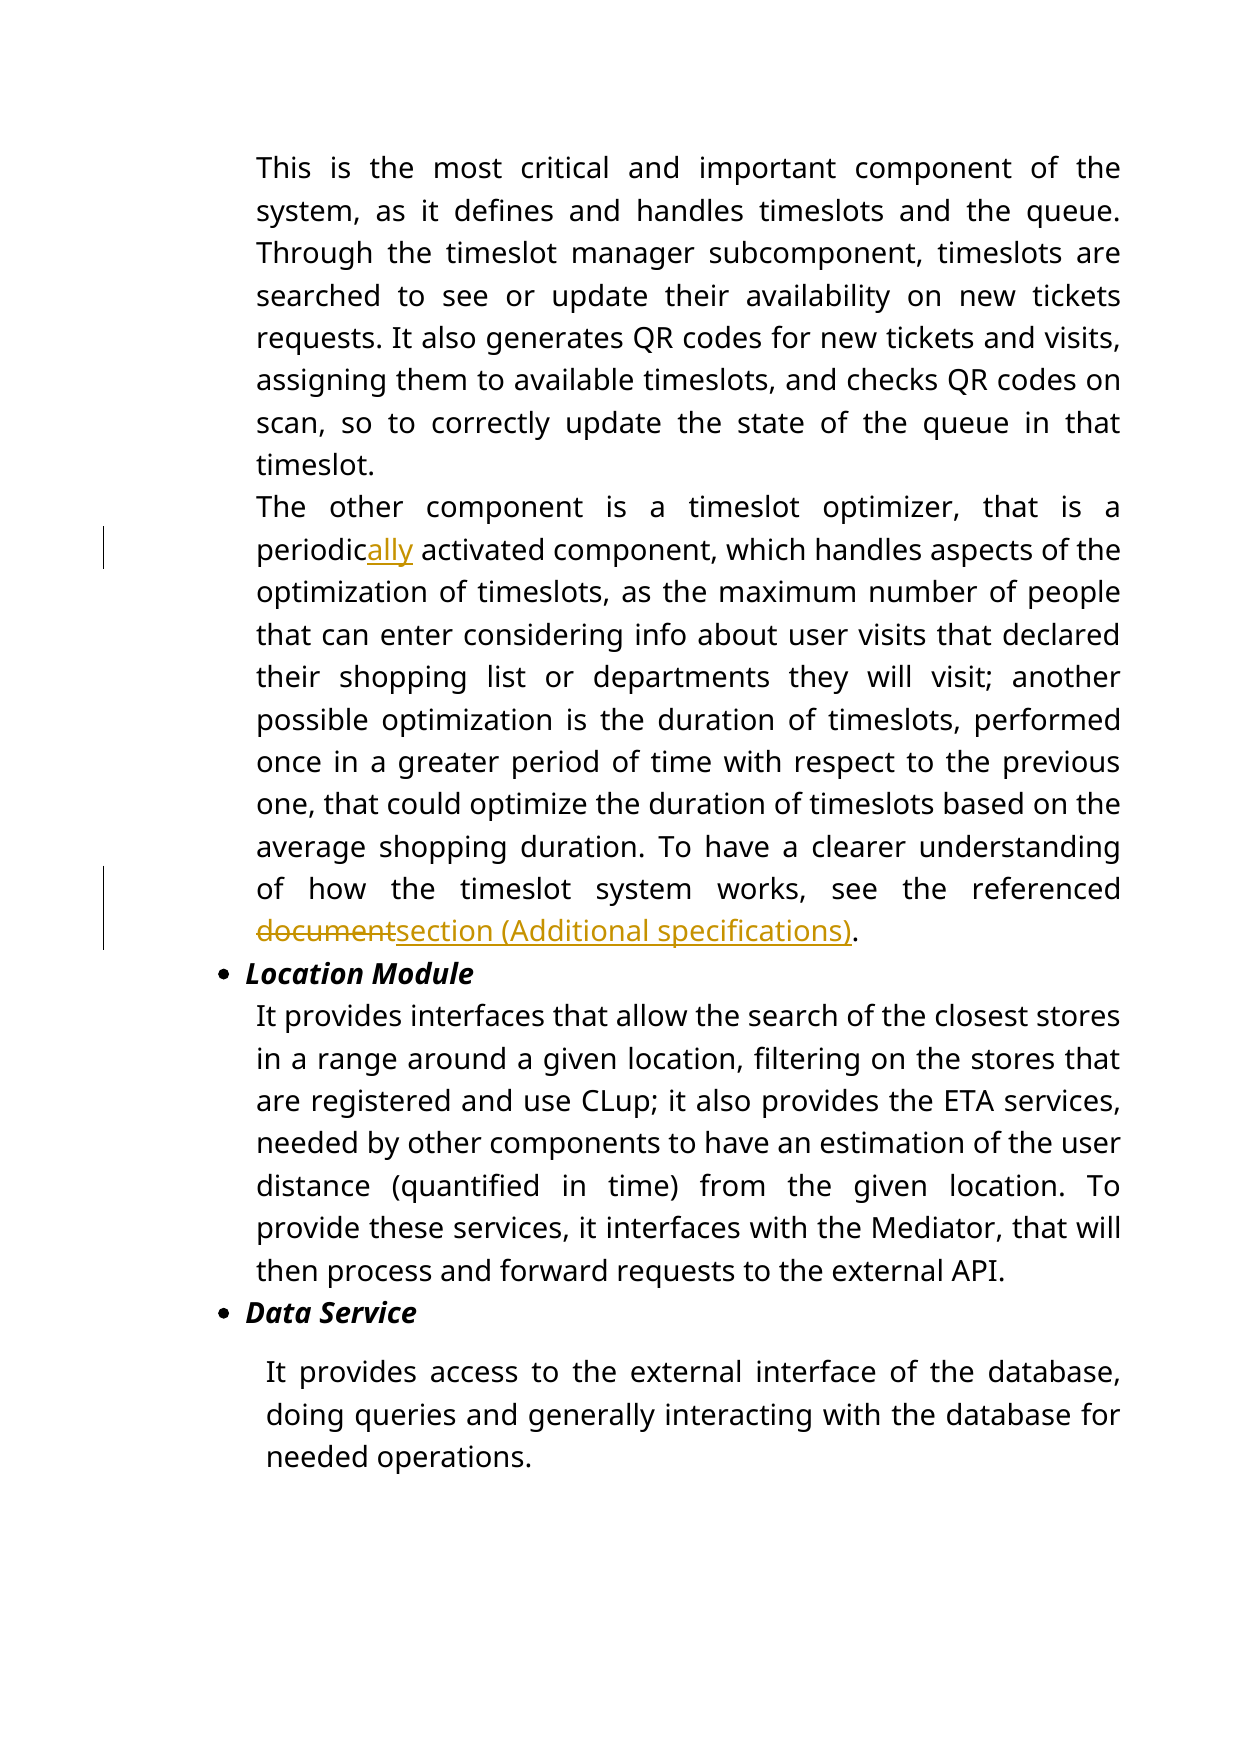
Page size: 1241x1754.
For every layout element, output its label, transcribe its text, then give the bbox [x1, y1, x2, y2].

list Location Module [218, 953, 1122, 993]
list Data Service [218, 1292, 1122, 1332]
list It provides interfaces that allow the search of the closest stores in a range around a given location, filtering on the stores that are registered and use CLup; it also provides the ETA services, needed by other components to have an estimation of the user distance (quantified in time) from the given location. To provide these services, it interfaces with the Mediator, that will then process and forward requests to the external API. [256, 996, 1122, 1289]
list This is the most critical and important component of the system, as it defines and handles timeslots and the queue. Through the timeslot manager subcomponent, timeslots are searched to see or update their availability on new tickets requests. It also generates QR codes for new tickets and visits, assigning them to available timeslots, and checks QR codes on scan, so to correctly update the state of the queue in that timeslot. The other component is a timeslot optimizer, that is a periodic activated component, which handles aspects of the optimization of timeslots, as the maximum number of people that can enter considering info about user visits that declared their shopping list or departments they will visit; another possible optimization is the duration of timeslots, performed once in a greater period of time with respect to the previous one, that could optimize the duration of timeslots based on the average shopping duration. To have a clearer understanding of how the timeslot system works, see the referenced . [256, 148, 1122, 950]
text It provides access to the external interface of the database, doing queries and generally interacting with the database for needed operations. [266, 1351, 1122, 1476]
